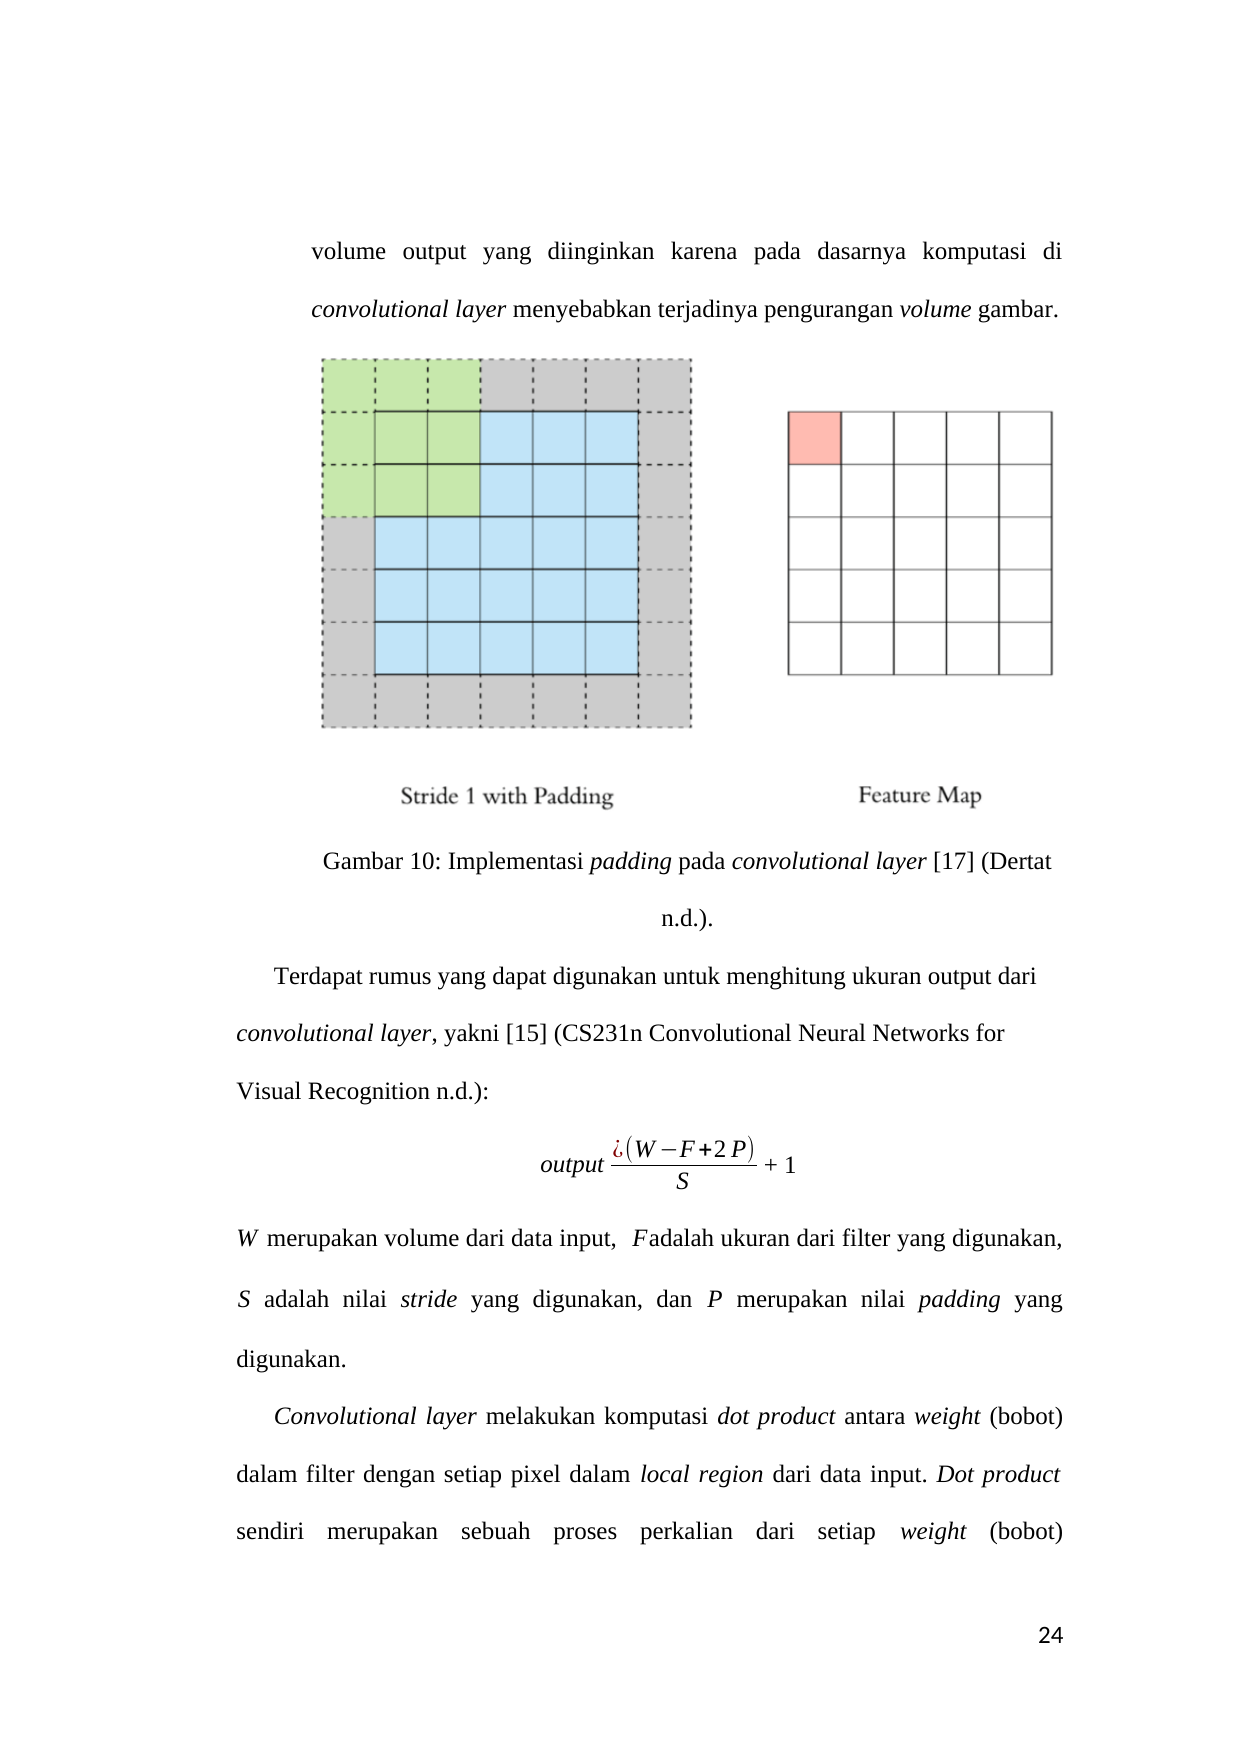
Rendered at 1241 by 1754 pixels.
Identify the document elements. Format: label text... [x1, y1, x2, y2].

text merupakan volume dari data input, adalah ukuran dari filter yang digunakan, adalah nilai stride yang digunakan, dan merupakan nilai padding yang digunakan. [236, 1223, 1063, 1373]
picture [314, 351, 1060, 816]
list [274, 236, 1063, 322]
text + 1 [274, 1133, 1063, 1195]
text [236, 1401, 1063, 1545]
text Terdapat rumus yang dapat digunakan untuk menghitung ukuran output dari convolutional layer, yakni [15] : [236, 961, 1063, 1105]
list Gambar 10: Implementasi padding pada convolutional layer [17] . [311, 846, 1063, 932]
